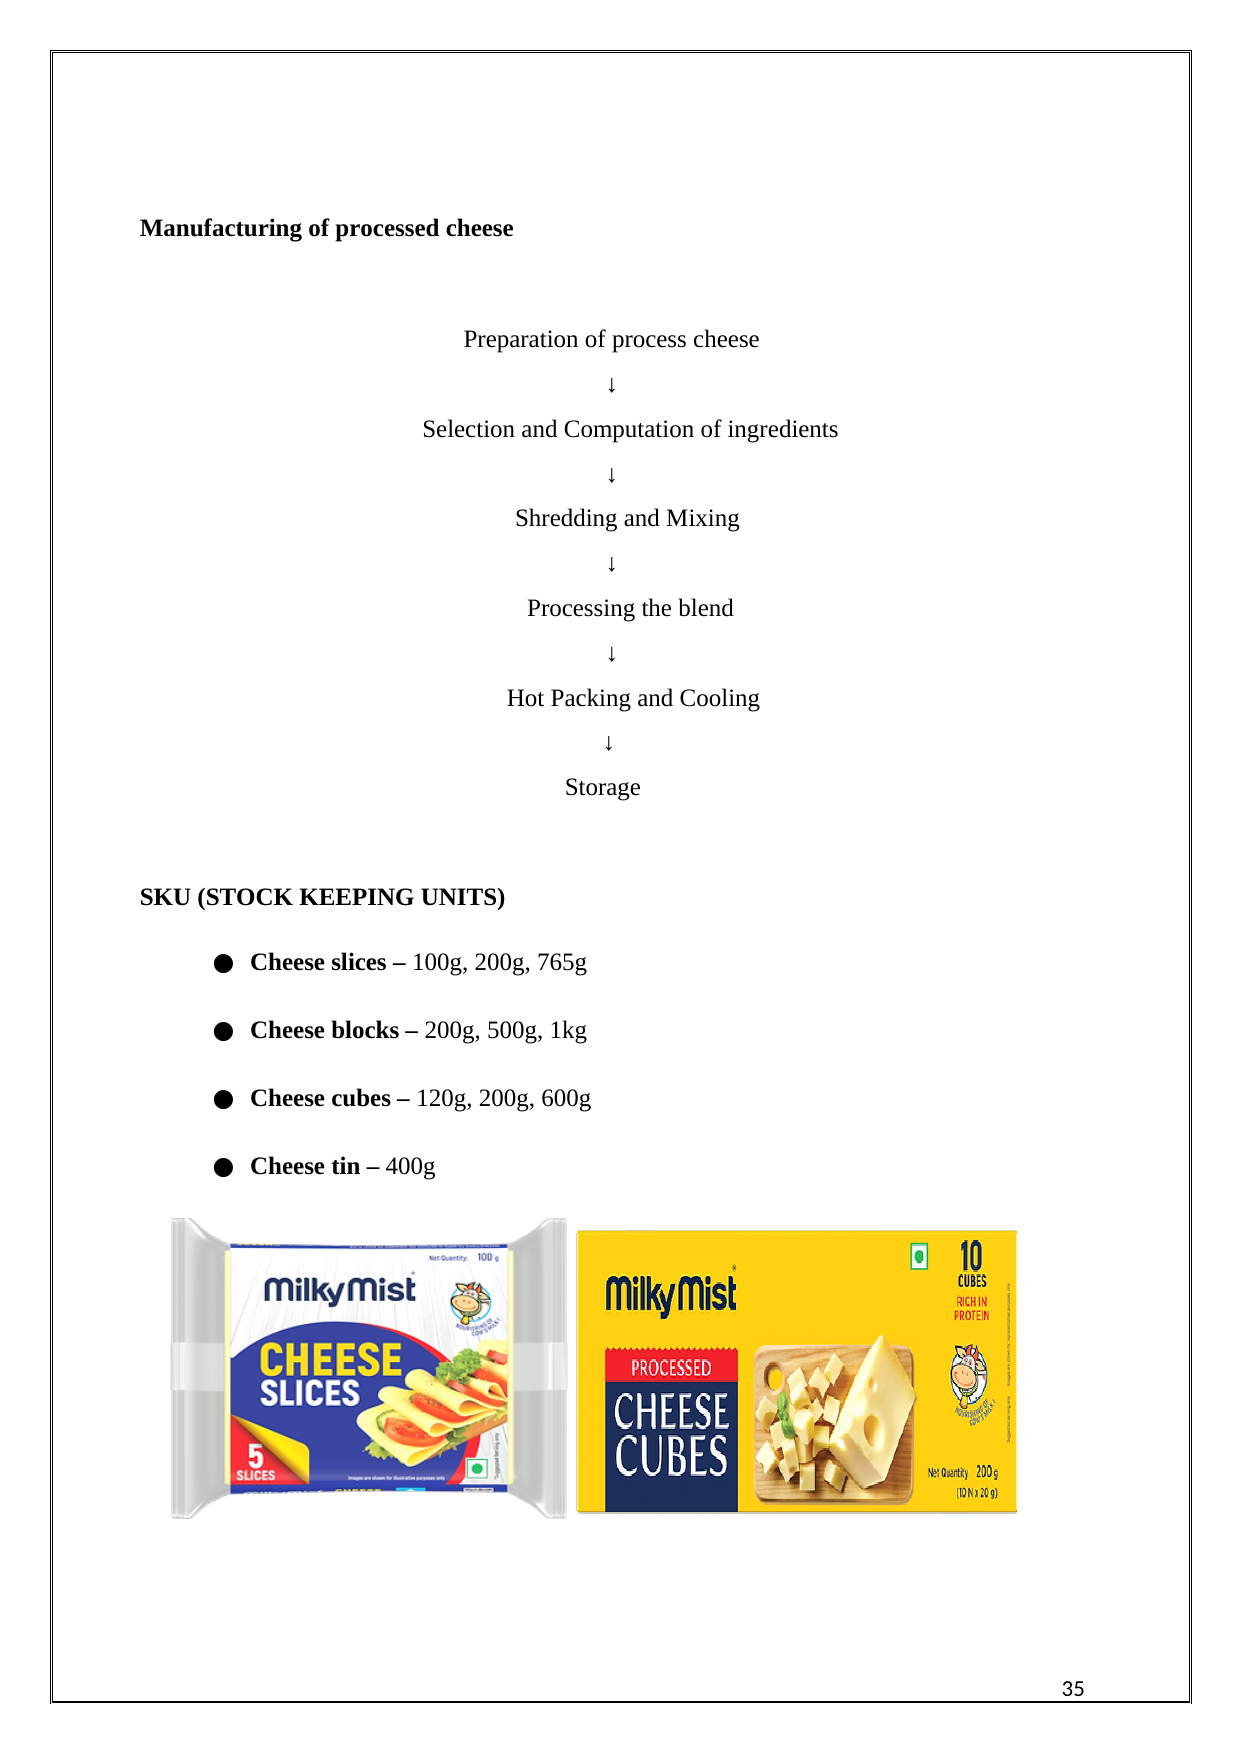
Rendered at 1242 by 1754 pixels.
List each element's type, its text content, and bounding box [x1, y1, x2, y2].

text ↓ [83, 459, 1140, 487]
text Shredding and Mixing [83, 503, 1140, 532]
list Cheese tin – 400g [212, 1147, 1022, 1182]
list Cheese cubes – 120g, 200g, 600g [212, 1079, 1022, 1113]
text Manufacturing of processed cheese [58, 213, 1091, 241]
text ↓ [83, 638, 1140, 667]
list Cheese blocks – 200g, 500g, 1kg [212, 1011, 1022, 1045]
picture [163, 1218, 1017, 1519]
text Preparation of process cheese [83, 324, 1140, 353]
text ↓ [83, 727, 1140, 756]
text SKU (STOCK KEEPING UNITS) [58, 882, 1022, 911]
text Storage [58, 772, 1140, 801]
text Processing the blend [83, 593, 1140, 622]
list Cheese slices – 100g, 200g, 765g [212, 943, 1022, 977]
text Hot Packing and Cooling [83, 683, 1140, 711]
text ↓ [83, 548, 1140, 577]
text Selection and Computation of ingredients [83, 414, 1140, 443]
text ↓ [83, 369, 1140, 398]
